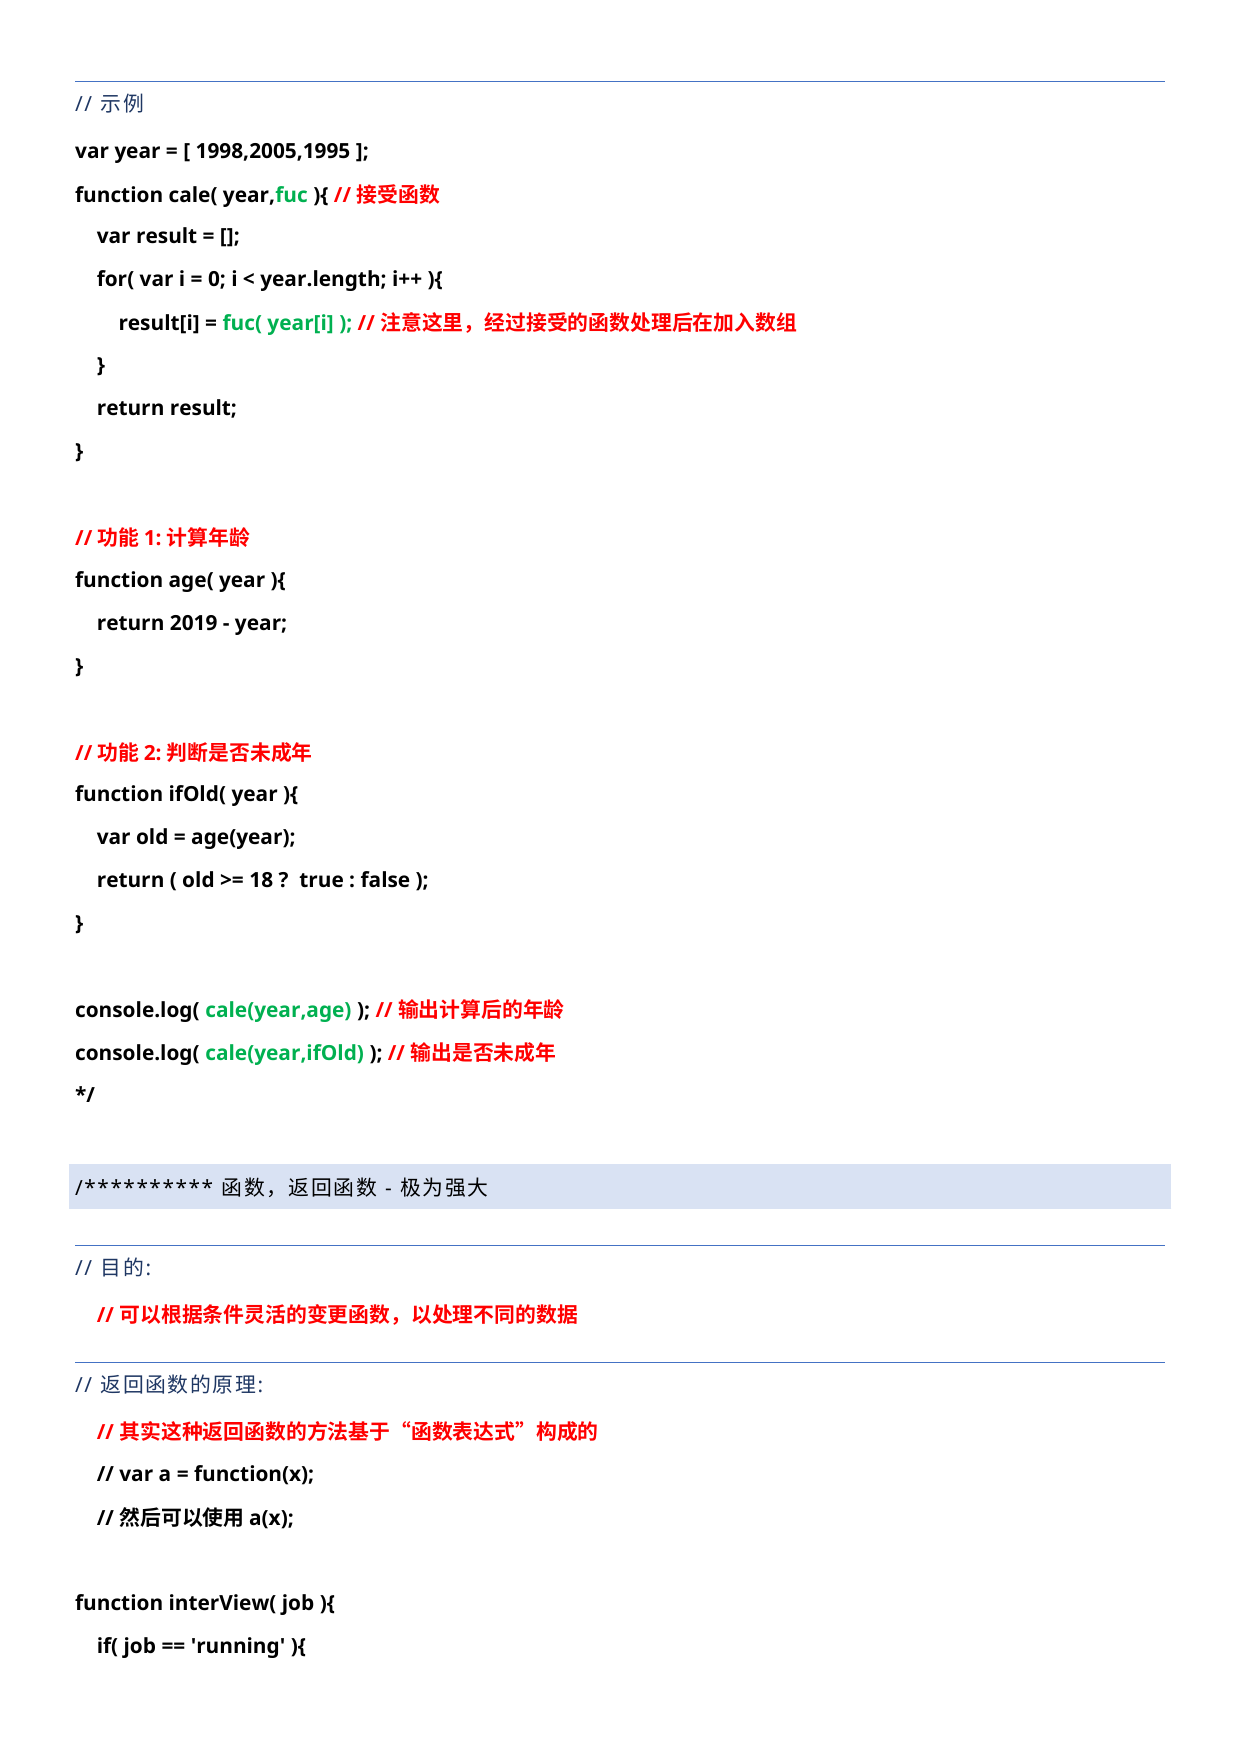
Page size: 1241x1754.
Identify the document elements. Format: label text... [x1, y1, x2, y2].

text if( job == 'running' ){ [75, 1629, 1165, 1662]
text // 功能1: 计算年龄 [75, 520, 1165, 553]
subtitle /********** 函数，返回函数 - 极为强大 [75, 1170, 1165, 1203]
subtitle // 示例 [75, 82, 1165, 119]
text function age( year ){ [75, 563, 1165, 596]
subtitle // 目的: [75, 1246, 1165, 1283]
text */ [75, 1078, 1165, 1111]
text function interView( job ){ [75, 1586, 1165, 1619]
text function ifOld( year ){ [75, 778, 1165, 810]
text console.log( cale(year,ifOld) ); // 输出是否未成年 [75, 1035, 1165, 1068]
text function cale( year,fuc ){ // 接受函数 [75, 177, 1165, 209]
text // 然后可以使用 a(x); [75, 1500, 1165, 1533]
text // 功能2: 判断是否未成年 [75, 735, 1165, 767]
text return result; [75, 391, 1165, 424]
text } [75, 348, 1165, 381]
text // 可以根据条件灵活的变更函数，以处理不同的数据 [75, 1298, 1165, 1330]
text console.log( cale(year,age) ); // 输出计算后的年龄 [75, 992, 1165, 1025]
text var result = []; [75, 220, 1165, 252]
text // 其实这种返回函数的方法基于“函数表达式”构成的 [75, 1414, 1165, 1447]
text // var a = function(x); [75, 1457, 1165, 1490]
text } [75, 649, 1165, 681]
text return ( old >= 18 ? true : false ); [75, 863, 1165, 896]
text var year = [ 1998,2005,1995 ]; [75, 134, 1165, 166]
text return 2019 - year; [75, 606, 1165, 638]
text } [75, 906, 1165, 939]
text } [75, 434, 1165, 467]
subtitle // 返回函数的原理: [75, 1363, 1165, 1400]
text result[i] = fuc( year[i] ); // 注意这里，经过接受的函数处理后在加入数组 [75, 306, 1165, 338]
text var old = age(year); [75, 821, 1165, 853]
text for( var i = 0; i < year.length; i++ ){ [75, 263, 1165, 295]
